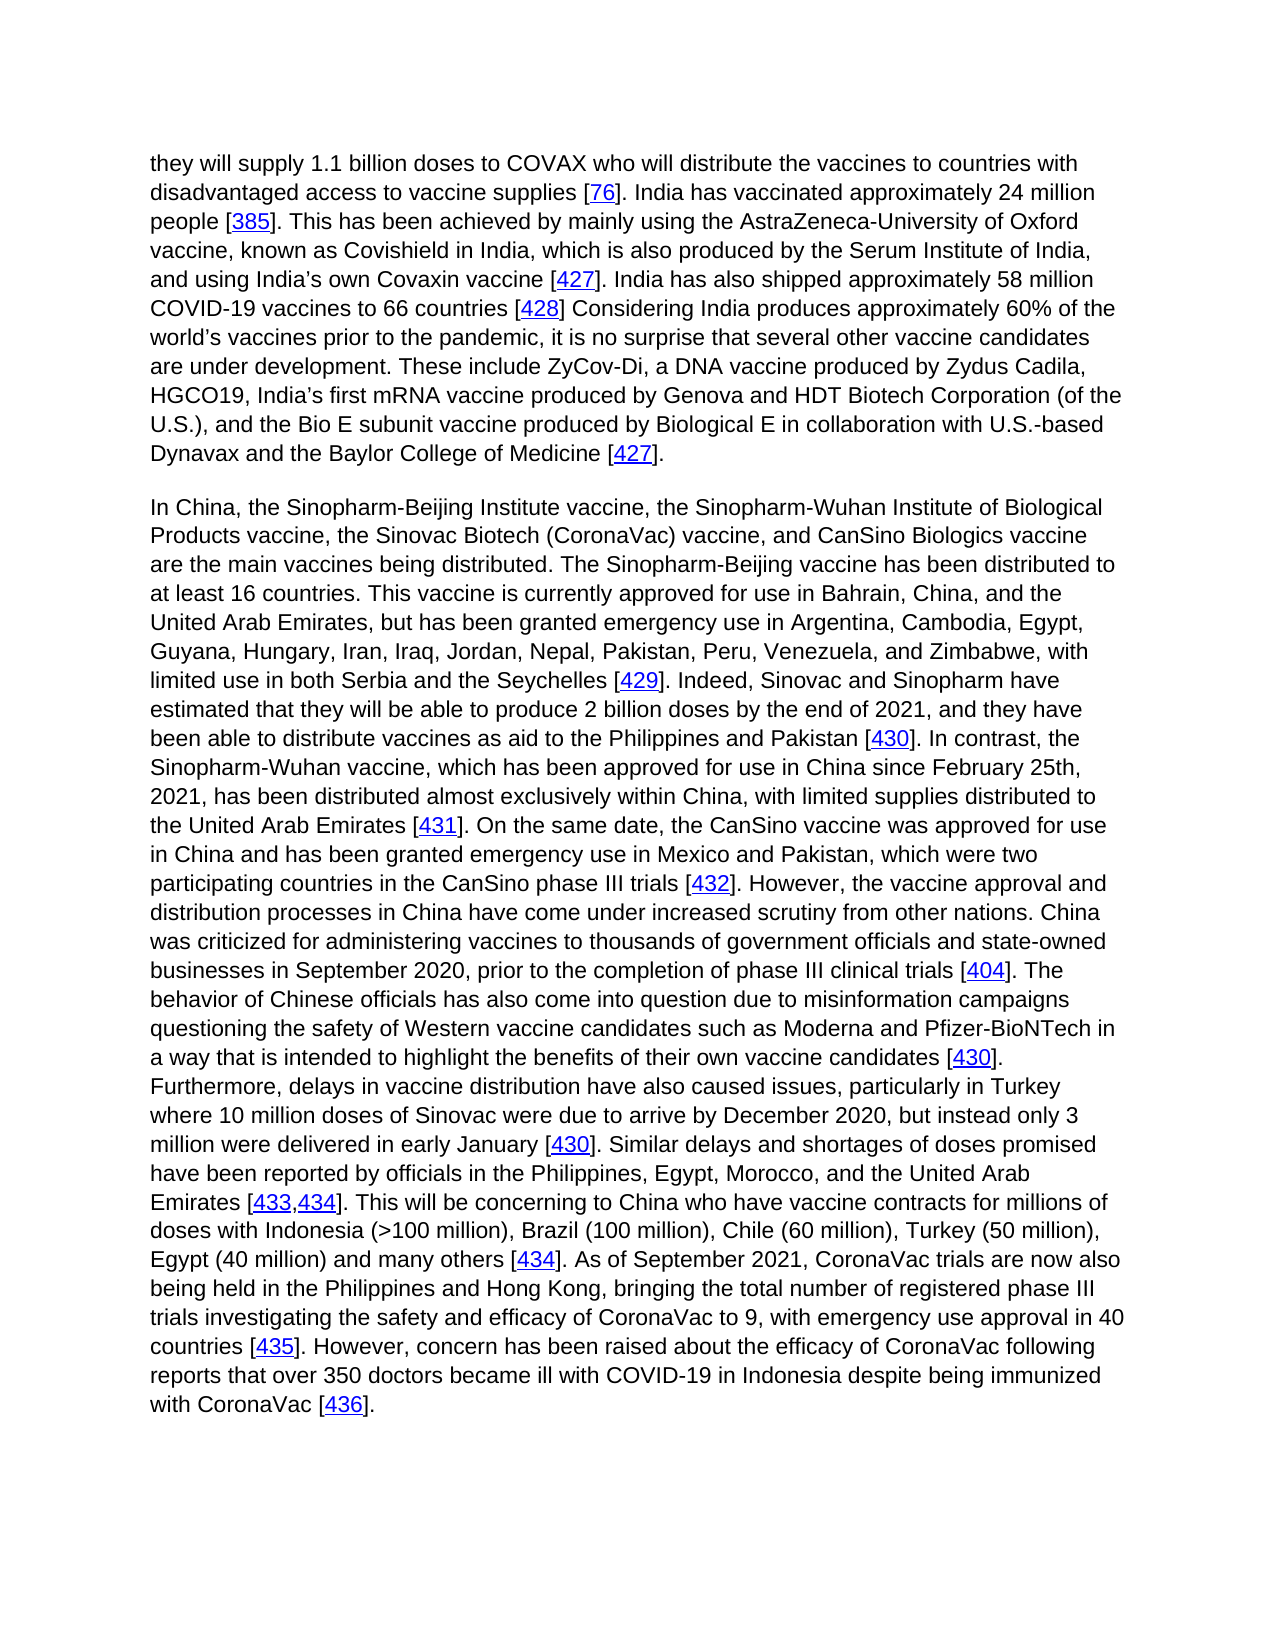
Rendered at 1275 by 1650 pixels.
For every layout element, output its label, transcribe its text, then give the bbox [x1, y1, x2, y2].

text In China, the Sinopharm-Beijing Institute vaccine, the Sinopharm-Wuhan Institute of Biological Products vaccine, the Sinovac Biotech (CoronaVac) vaccine, and CanSino Biologics vaccine are the main vaccines being distributed. The Sinopharm-Beijing vaccine has been distributed to at least 16 countries. This vaccine is currently approved for use in Bahrain, China, and the United Arab Emirates, but has been granted emergency use in Argentina, Cambodia, Egypt, Guyana, Hungary, Iran, Iraq, Jordan, Nepal, Pakistan, Peru, Venezuela, and Zimbabwe, with limited use in both Serbia and the Seychelles [429]. Indeed, Sinovac and Sinopharm have estimated that they will be able to produce 2 billion doses by the end of 2021, and they have been able to distribute vaccines as aid to the Philippines and Pakistan [430]. In contrast, the Sinopharm-Wuhan vaccine, which has been approved for use in China since February 25th, 2021, has been distributed almost exclusively within China, with limited supplies distributed to the United Arab Emirates [431]. On the same date, the CanSino vaccine was approved for use in China and has been granted emergency use in Mexico and Pakistan, which were two participating countries in the CanSino phase III trials [432]. However, the vaccine approval and distribution processes in China have come under increased scrutiny from other nations. China was criticized for administering vaccines to thousands of government officials and state-owned businesses in September 2020, prior to the completion of phase III clinical trials [404]. The behavior of Chinese officials has also come into question due to misinformation campaigns questioning the safety of Western vaccine candidates such as Moderna and Pfizer-BioNTech in a way that is intended to highlight the benefits of their own vaccine candidates [430]. Furthermore, delays in vaccine distribution have also caused issues, particularly in Turkey where 10 million doses of Sinovac were due to arrive by December 2020, but instead only 3 million were delivered in early January [430]. Similar delays and shortages of doses promised have been reported by officials in the Philippines, Egypt, Morocco, and the United Arab Emirates [433,434]. This will be concerning to China who have vaccine contracts for millions of doses with Indonesia (>100 million), Brazil (100 million), Chile (60 million), Turkey (50 million), Egypt (40 million) and many others [434]. As of September 2021, CoronaVac trials are now also being held in the Philippines and Hong Kong, bringing the total number of registered phase III trials investigating the safety and efficacy of CoronaVac to 9, with emergency use approval in 40 countries [435]. However, concern has been raised about the efficacy of CoronaVac following reports that over 350 doctors became ill with COVID-19 in Indonesia despite being immunized with CoronaVac [436]. [150, 493, 1125, 1418]
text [150, 150, 1125, 466]
